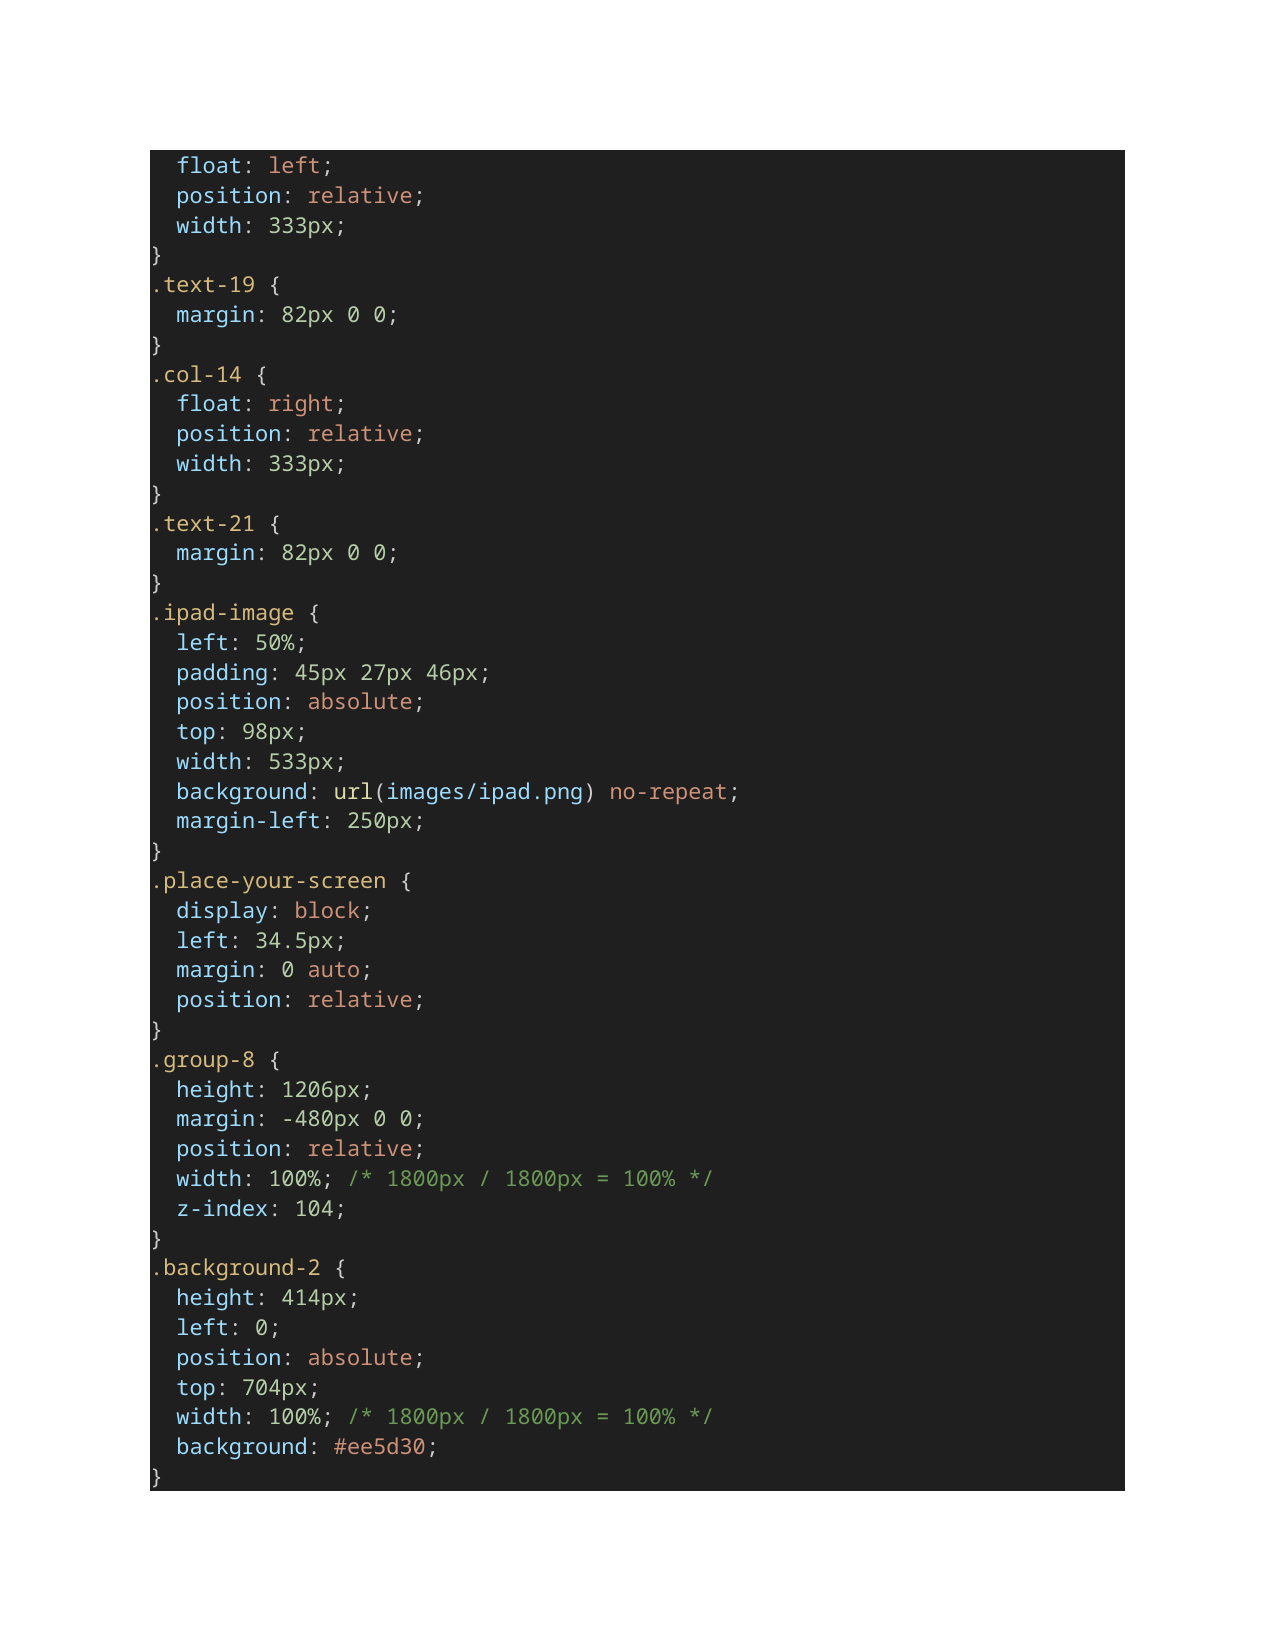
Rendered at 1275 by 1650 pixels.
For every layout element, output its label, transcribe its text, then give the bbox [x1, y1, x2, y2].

text .background-2 { [150, 1252, 1125, 1282]
text .place-your-screen { [150, 865, 1125, 895]
text } [150, 835, 1125, 865]
text width: 100%; /* 1800px / 1800px = 100% */ [150, 1163, 1125, 1193]
text } [150, 1014, 1125, 1044]
text } [150, 329, 1125, 358]
text width: 333px; [150, 209, 1125, 239]
text } [150, 1461, 1125, 1491]
text } [150, 1222, 1125, 1252]
text margin-left: 250px; [150, 805, 1125, 835]
text left: 0; [150, 1312, 1125, 1342]
text width: 333px; [150, 448, 1125, 478]
text z-index: 104; [150, 1193, 1125, 1222]
text width: 533px; [150, 746, 1125, 776]
text margin: 0 auto; [150, 954, 1125, 984]
text .text-21 { [150, 507, 1125, 537]
text height: 414px; [150, 1282, 1125, 1312]
text margin: 82px 0 0; [150, 537, 1125, 567]
text float: left; [150, 150, 1125, 180]
text background: #ee5d30; [150, 1431, 1125, 1461]
text .text-19 { [150, 269, 1125, 299]
text width: 100%; /* 1800px / 1800px = 100% */ [150, 1401, 1125, 1431]
text position: absolute; [150, 1342, 1125, 1371]
text left: 50%; [150, 627, 1125, 656]
text } [150, 478, 1125, 507]
text top: 704px; [150, 1371, 1125, 1401]
text margin: -480px 0 0; [150, 1103, 1125, 1133]
text height: 1206px; [150, 1073, 1125, 1103]
text position: relative; [150, 418, 1125, 448]
text .col-14 { [150, 358, 1125, 388]
text display: block; [150, 895, 1125, 924]
text position: absolute; [150, 686, 1125, 716]
text position: relative; [150, 180, 1125, 209]
text left: 34.5px; [150, 924, 1125, 954]
text } [150, 239, 1125, 269]
text top: 98px; [150, 716, 1125, 746]
text float: right; [150, 388, 1125, 418]
text } [150, 567, 1125, 597]
text position: relative; [150, 1133, 1125, 1163]
text margin: 82px 0 0; [150, 299, 1125, 329]
text .ipad-image { [150, 597, 1125, 627]
text .group-8 { [150, 1044, 1125, 1073]
text background: url(images/ipad.png) no-repeat; [150, 776, 1125, 805]
text position: relative; [150, 984, 1125, 1014]
text padding: 45px 27px 46px; [150, 656, 1125, 686]
